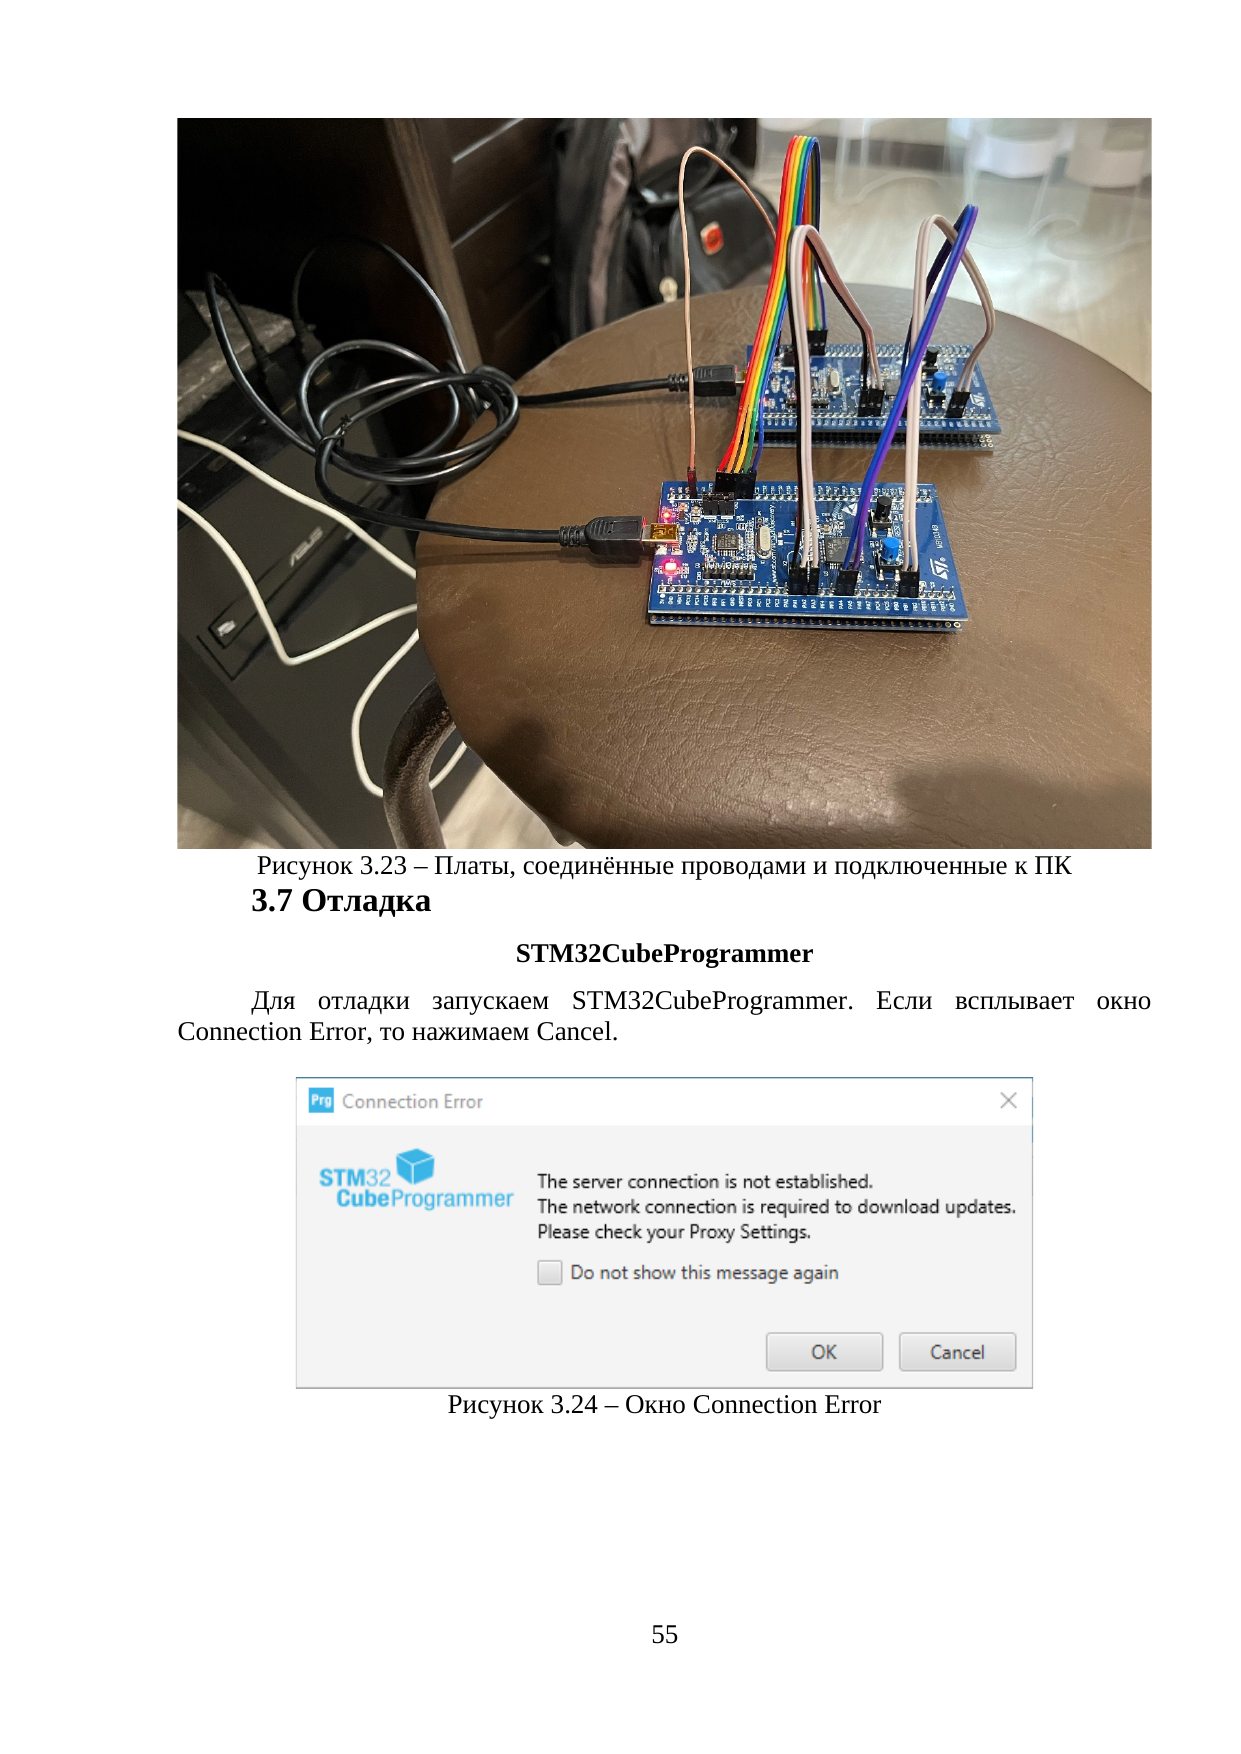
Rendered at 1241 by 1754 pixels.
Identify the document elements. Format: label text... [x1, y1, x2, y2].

picture [295, 1077, 1034, 1389]
text Рисунок 3.24 – Окно Connection Error [177, 1389, 1152, 1420]
picture [177, 118, 1152, 849]
subtitle STM32CubeProgrammer [177, 938, 1152, 969]
text Для отладки запускаем STM32CubeProgrammer. Если всплывает окно Connection Error, то нажимаем Cancel. [177, 984, 1152, 1047]
subtitle 3.7 Отладка [177, 880, 1152, 918]
text Рисунок 3.23 – Платы, соединённые проводами и подключенные к ПК [177, 849, 1152, 880]
